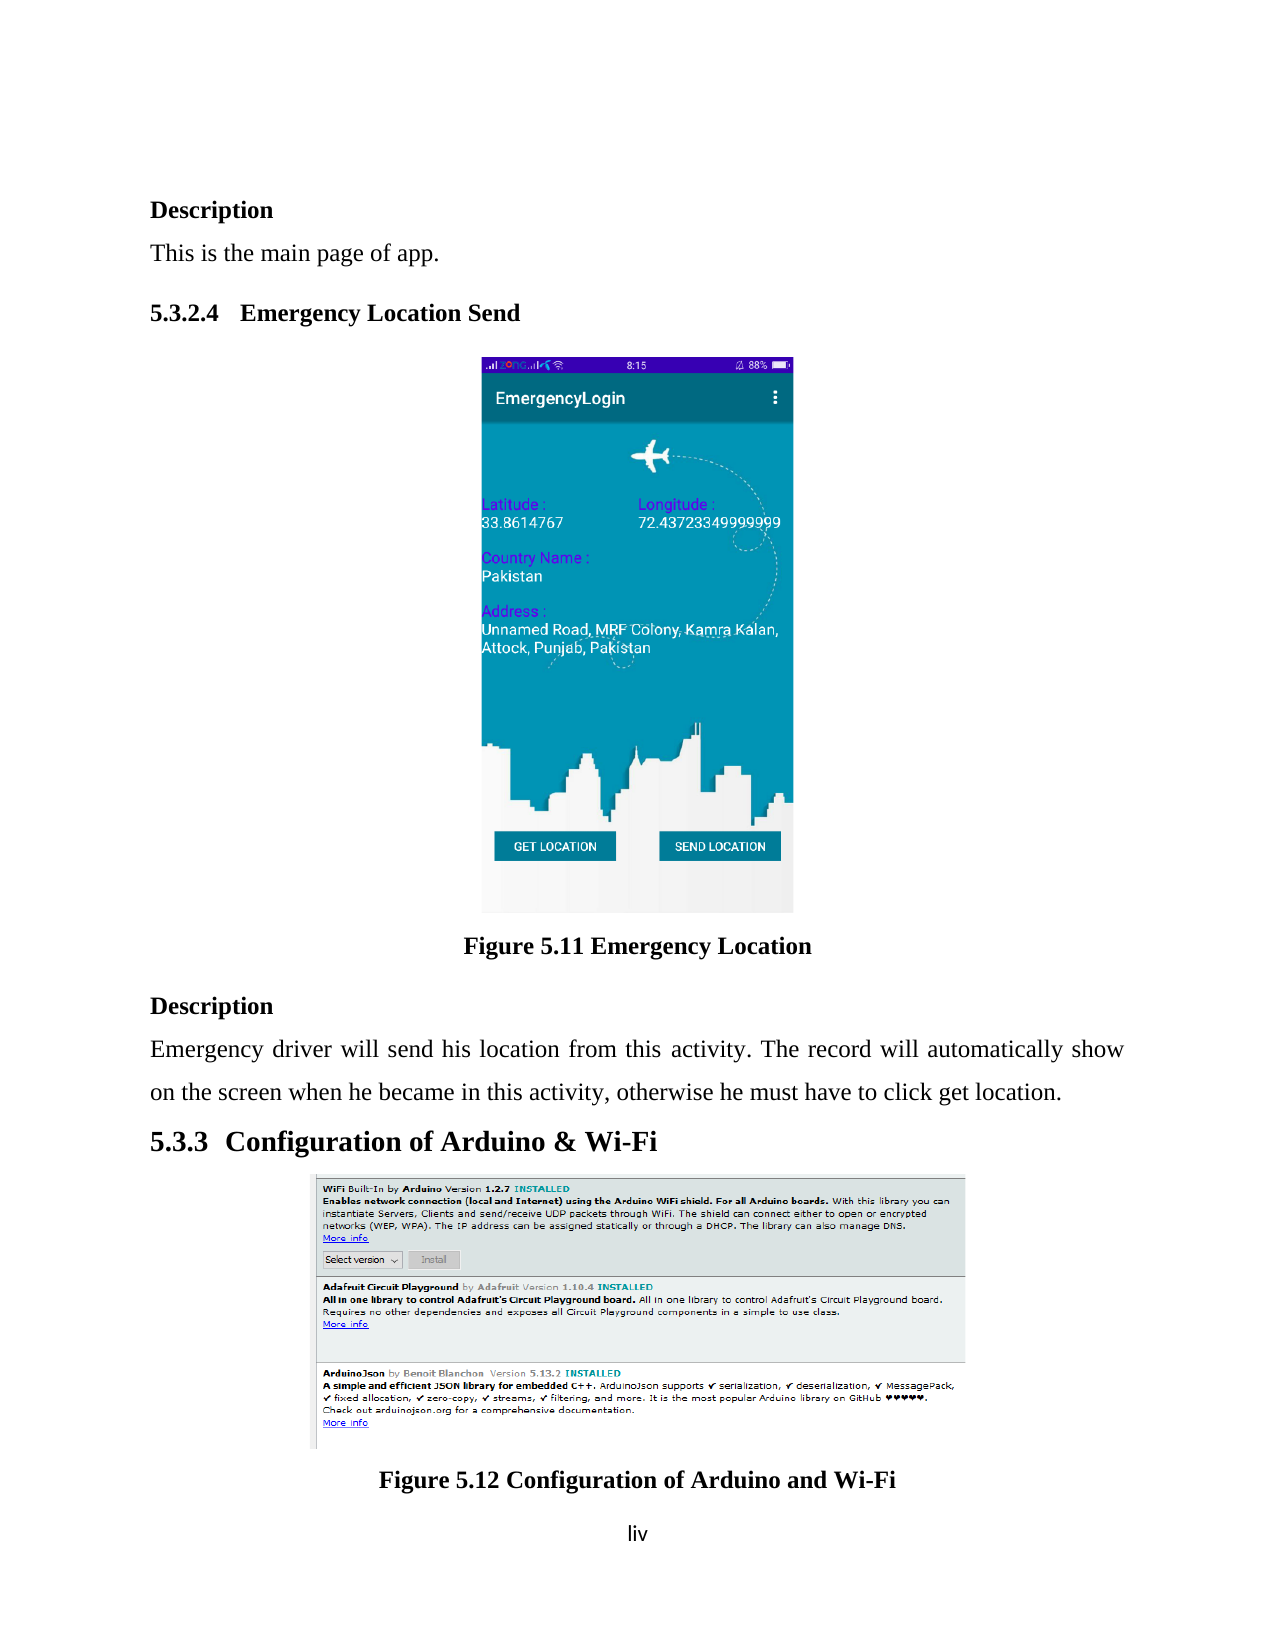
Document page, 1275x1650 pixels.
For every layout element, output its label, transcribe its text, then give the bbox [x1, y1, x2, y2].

text Emergency driver will send his location from this activity. The record will automatically show on the screen when he became in this activity, otherwise he must have to click get location. [150, 1034, 1125, 1106]
picture [580, 392, 585, 403]
text Figure 5.12 Configuration of Arduino and Wi-Fi [150, 1465, 1125, 1494]
picture [507, 395, 518, 403]
picture [617, 395, 623, 403]
picture [497, 392, 504, 403]
text This is the main page of app. [150, 238, 1125, 267]
picture [481, 357, 794, 372]
picture [539, 395, 544, 405]
picture [523, 556, 529, 563]
picture [547, 395, 562, 403]
subtitle Configuration of Arduino & Wi-Fi [150, 1124, 1125, 1158]
picture [481, 426, 794, 913]
text Description [150, 195, 1125, 224]
picture [522, 395, 535, 403]
text Description [150, 991, 1125, 1019]
picture [309, 1174, 966, 1449]
picture [603, 396, 610, 404]
text Figure 5.11 Emergency Location [150, 931, 1125, 960]
subtitle Emergency Location Send [150, 298, 1125, 327]
